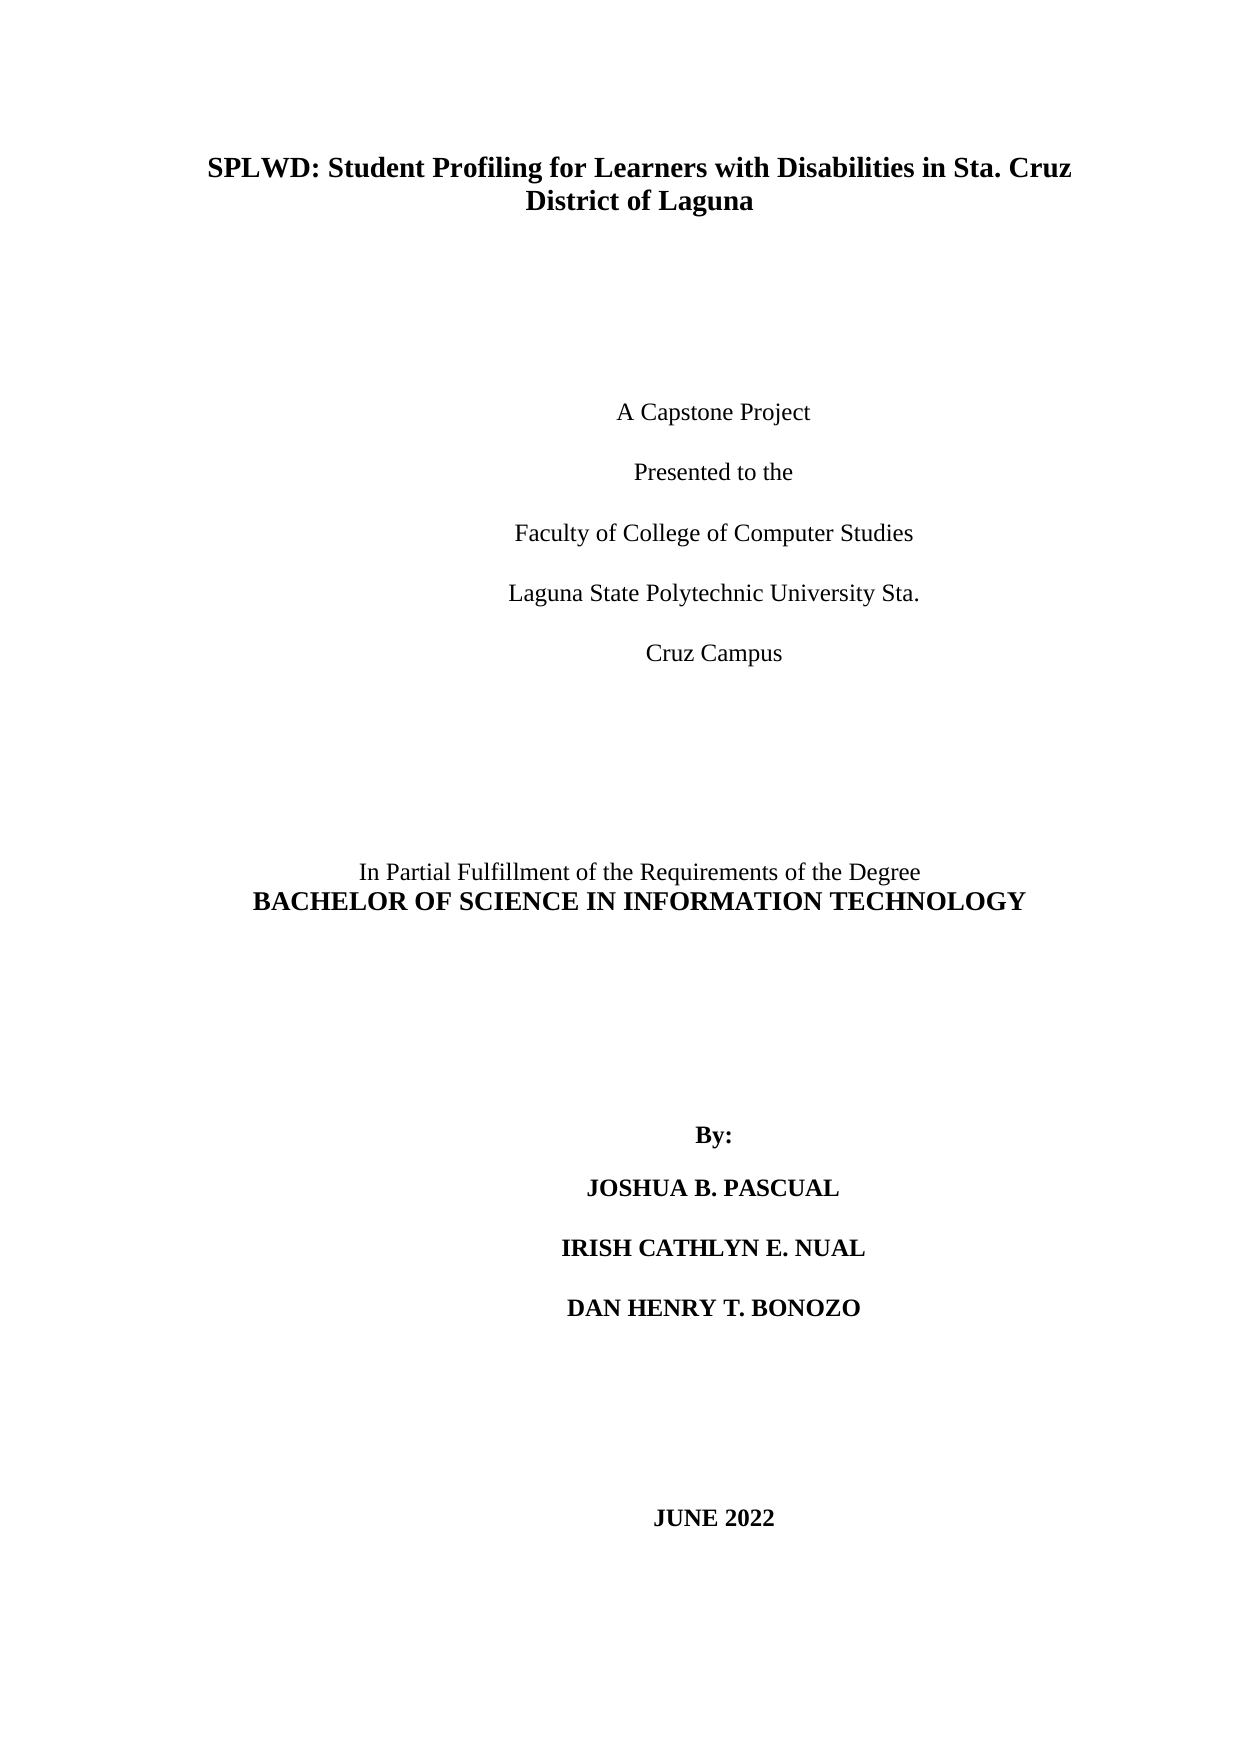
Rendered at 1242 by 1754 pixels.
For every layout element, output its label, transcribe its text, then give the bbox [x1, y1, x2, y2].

text By: [336, 1120, 1091, 1149]
text IRISH CATHLYN E. NUAL DAN HENRY T. BONOZO [541, 1233, 885, 1322]
text BACHELOR OF SCIENCE IN INFORMATION TECHNOLOGY [175, 885, 1104, 917]
text In Partial Fulfillment of the Requirements of the Degree [175, 857, 1104, 885]
text Faculty of College of Computer Studies Laguna State Polytechnic University Sta. Cruz Campus [495, 518, 932, 666]
text JUNE 2022 [336, 1503, 1091, 1532]
text JOSHUA B. PASCUAL [541, 1173, 885, 1202]
subtitle SPLWD: Student Profiling for Learners with Disabilities in Sta. Cruz District of Laguna [175, 150, 1104, 217]
text A Capstone Project Presented to the [598, 397, 829, 486]
